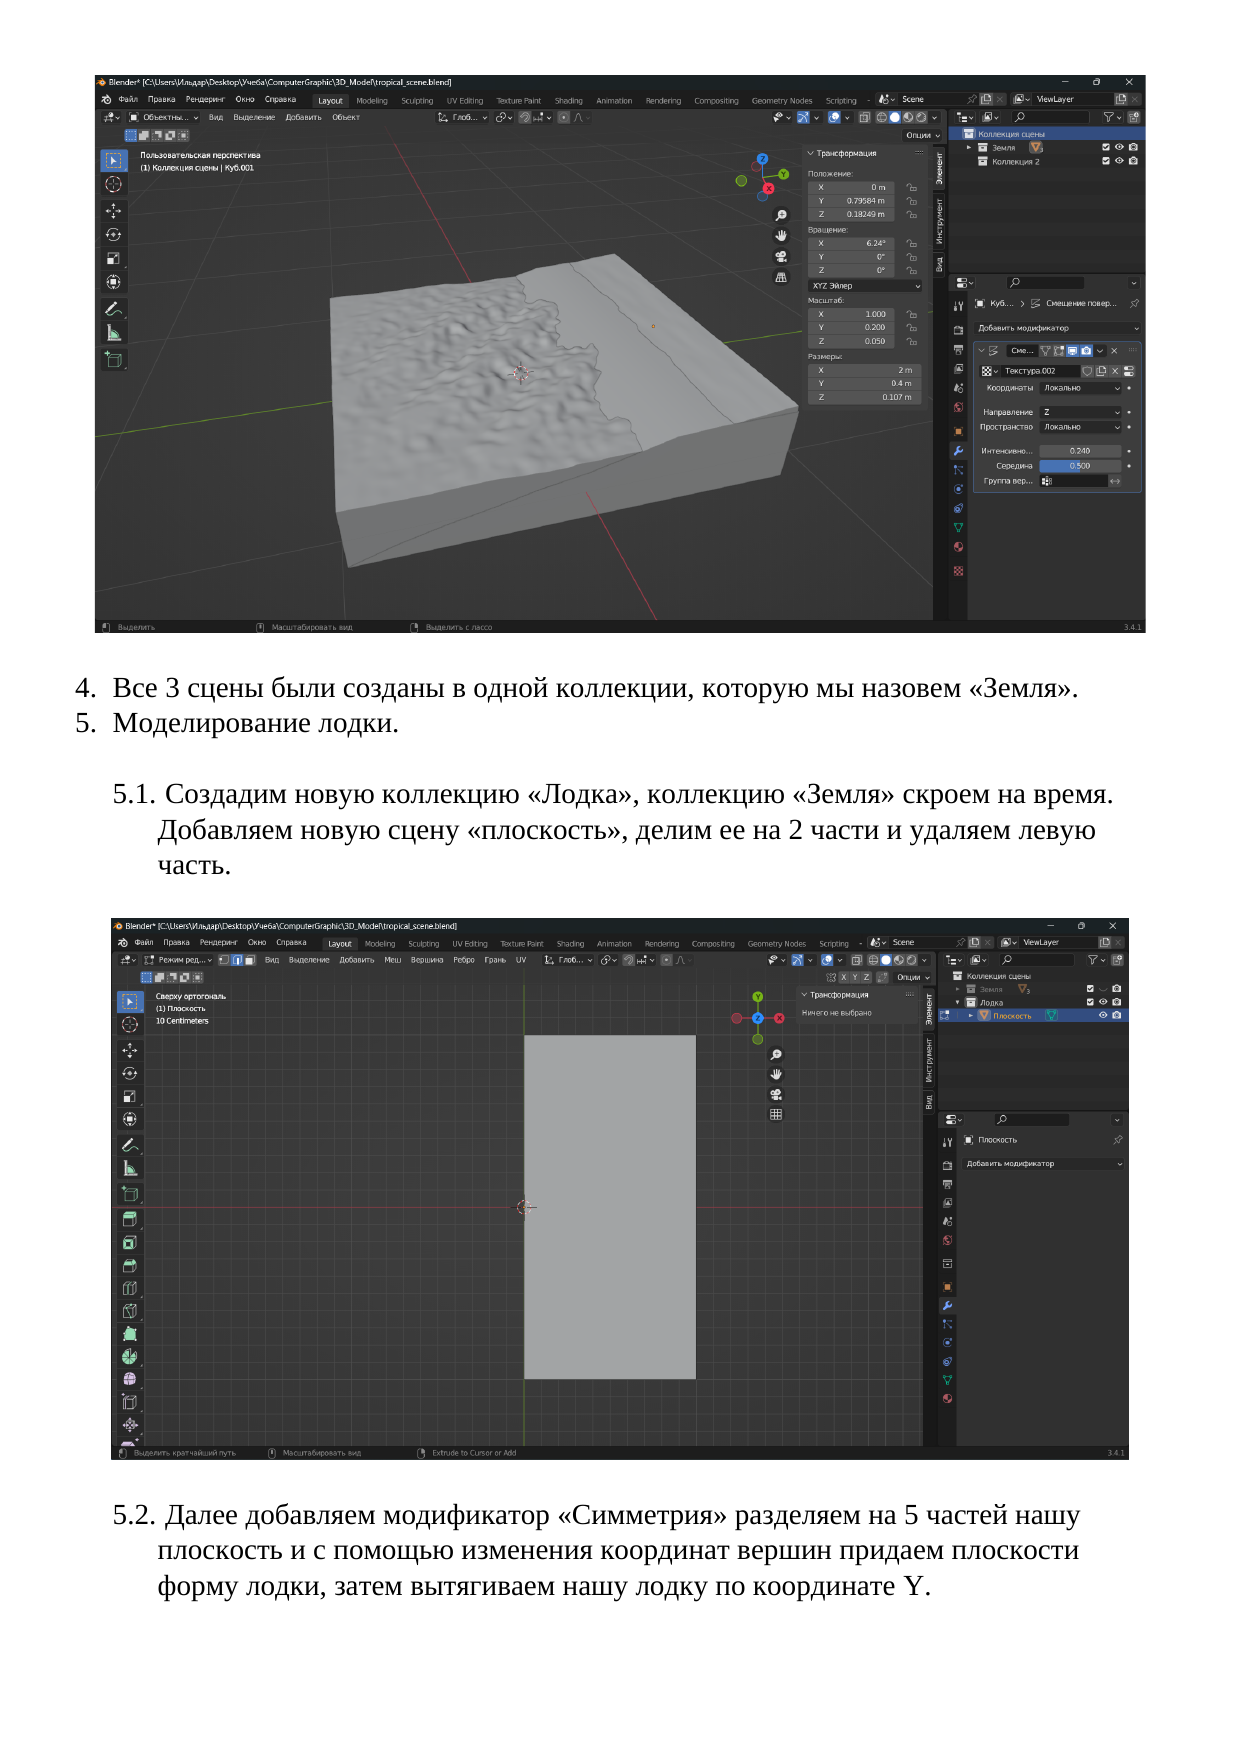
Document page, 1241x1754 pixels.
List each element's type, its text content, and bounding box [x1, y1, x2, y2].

picture [111, 918, 1129, 1460]
picture [94, 75, 1146, 633]
list Моделирование лодки. [75, 705, 1165, 739]
list Далее добавляем модификатор «Симметрия» разделяем на 5 частей нашу плоскость и с помощью изменения координат вершин придаем плоскости форму лодки, затем вытягиваем нашу лодку по координате Y. [112, 1497, 1165, 1602]
list Все 3 сцены были созданы в одной коллекции, которую мы назовем «Земля». [75, 670, 1165, 703]
list Создадим новую коллекцию «Лодка», коллекцию «Земля» скроем на время. Добавляем новую сцену «плоскость», делим ее на 2 части и удаляем левую часть. [112, 776, 1165, 881]
